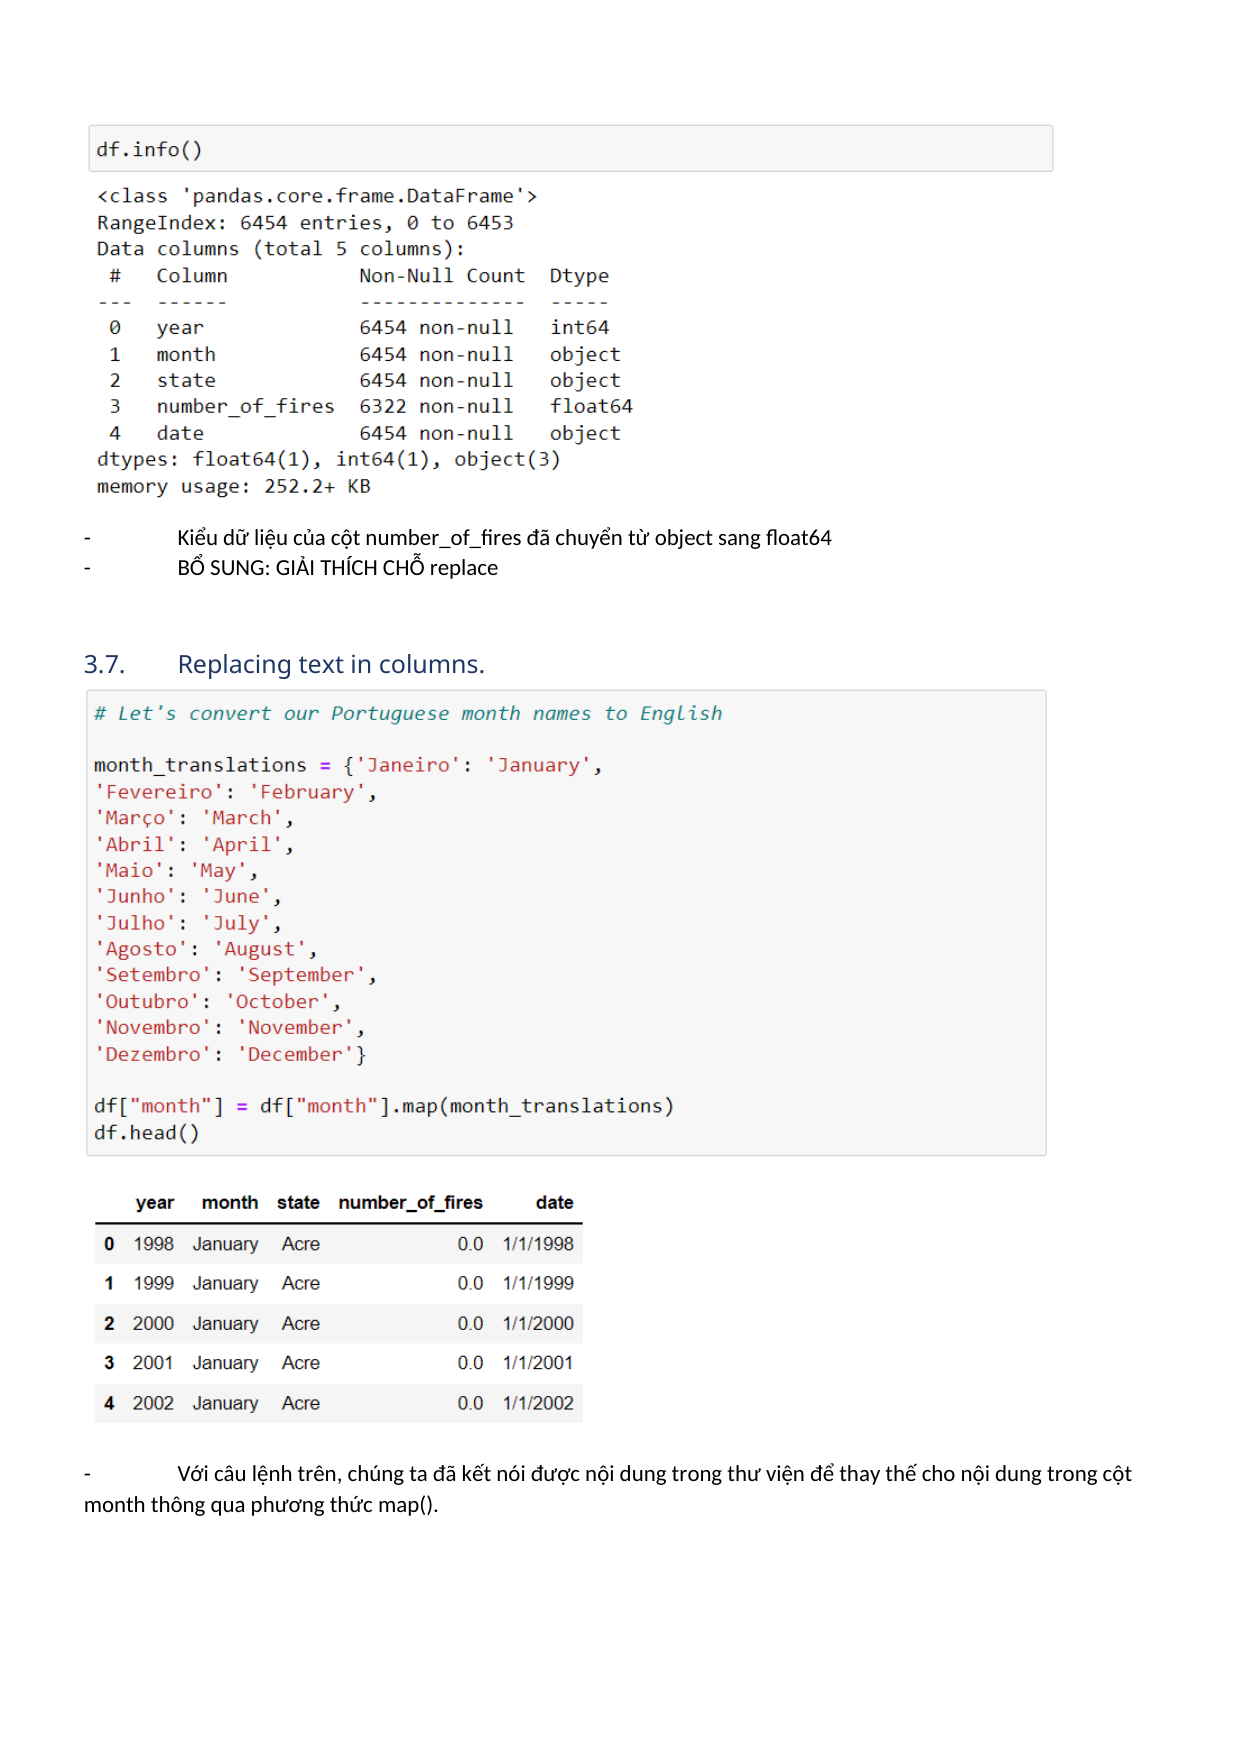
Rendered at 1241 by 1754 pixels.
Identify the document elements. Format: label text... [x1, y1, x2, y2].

subtitle Replacing text in columns. [83, 647, 1152, 681]
list BỔ SUNG: GIẢI THÍCH CHỖ replace [83, 553, 1152, 581]
list Với câu lệnh trên, chúng ta đã kết nói được nội dung trong thư viện để thay thế cho nội dung trong cột month thông qua phương thức map(). [83, 1459, 1152, 1518]
picture [83, 683, 1058, 1441]
list Kiểu dữ liệu của cột number_of_fires đã chuyển từ object sang float64 [83, 523, 1152, 551]
picture [83, 118, 1058, 504]
